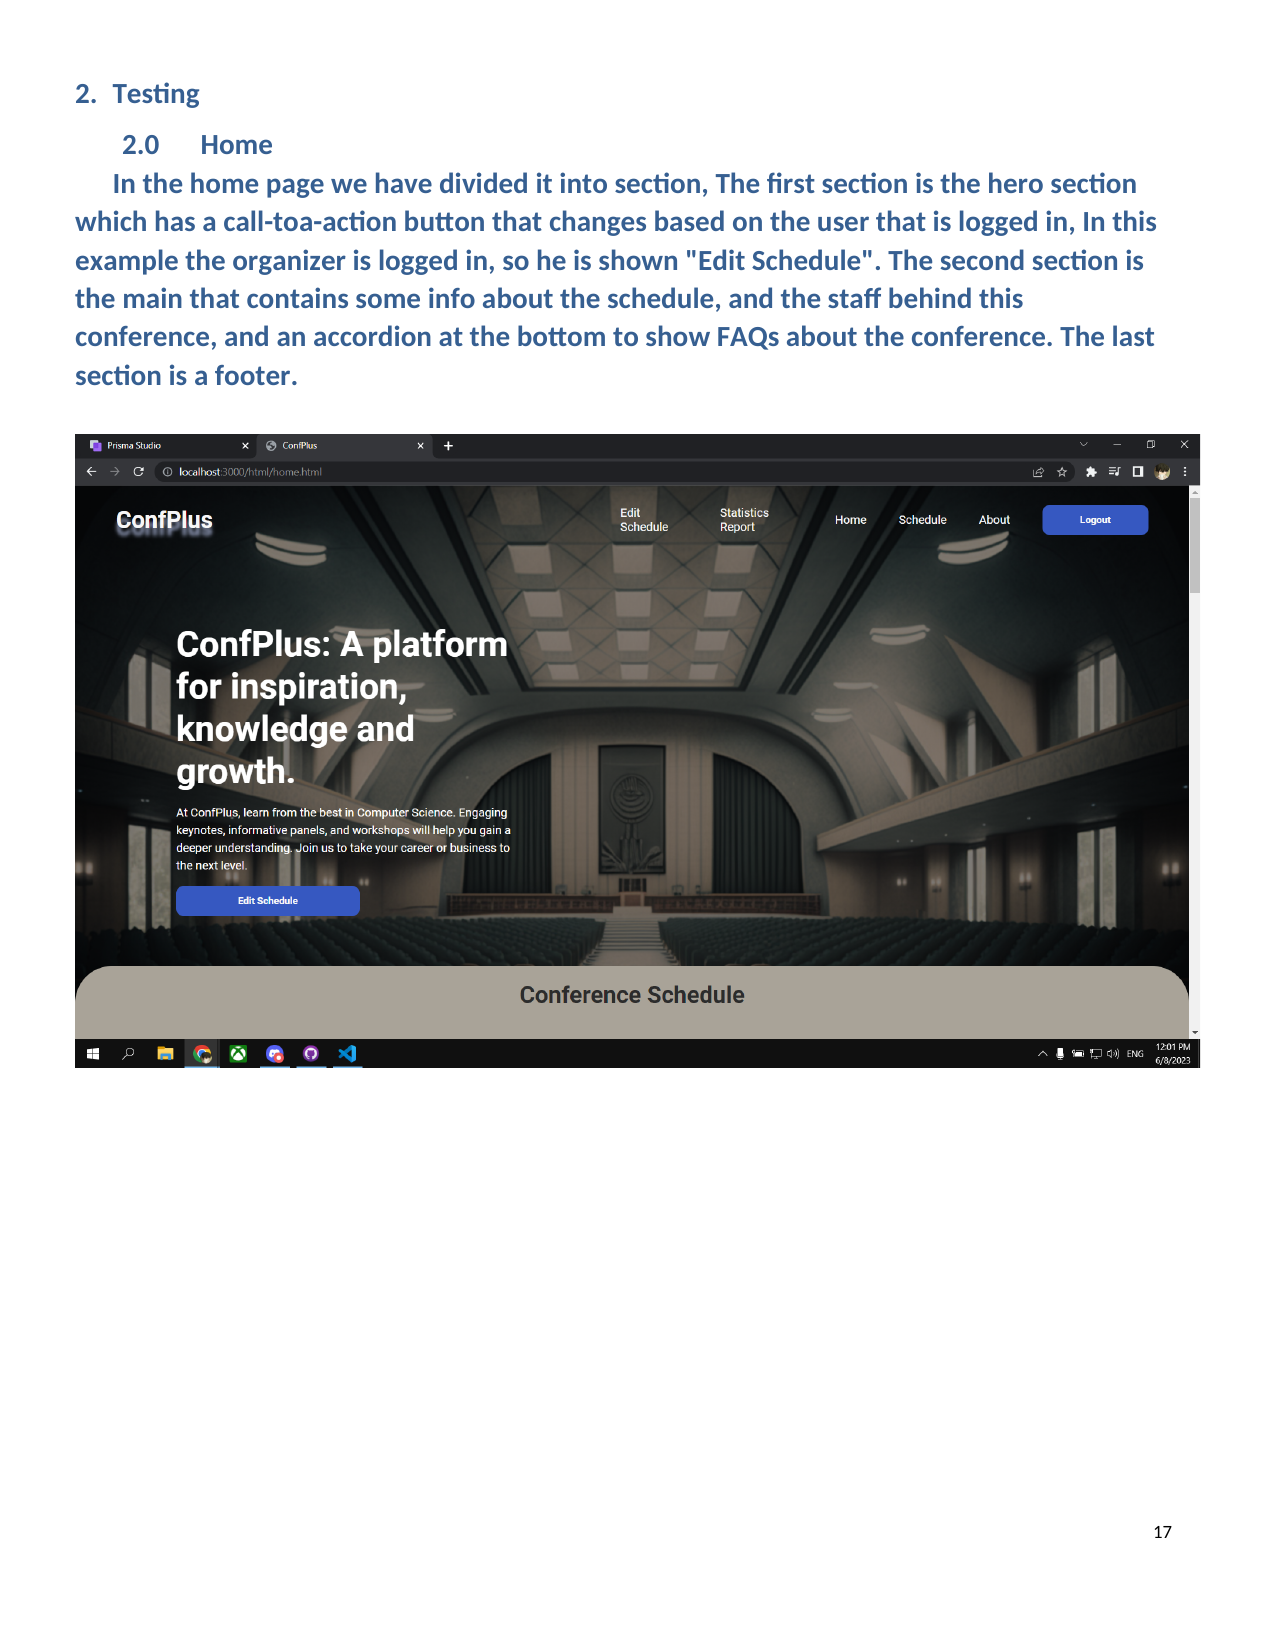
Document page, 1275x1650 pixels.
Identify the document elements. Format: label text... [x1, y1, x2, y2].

picture [75, 434, 1200, 1068]
subtitle In the home page we have divided it into section, The first section is the hero section which has a call-toa-action button that changes based on the user that is logged in, In this example the organizer is logged in, so he is shown "Edit Schedule". The second section is the main that contains some info about the schedule, and the staff behind this conference, and an accordion at the bottom to show FAQs about the conference. The last section is a footer. [75, 165, 1173, 431]
subtitle Home [122, 126, 1200, 162]
subtitle Testing [75, 75, 1173, 111]
